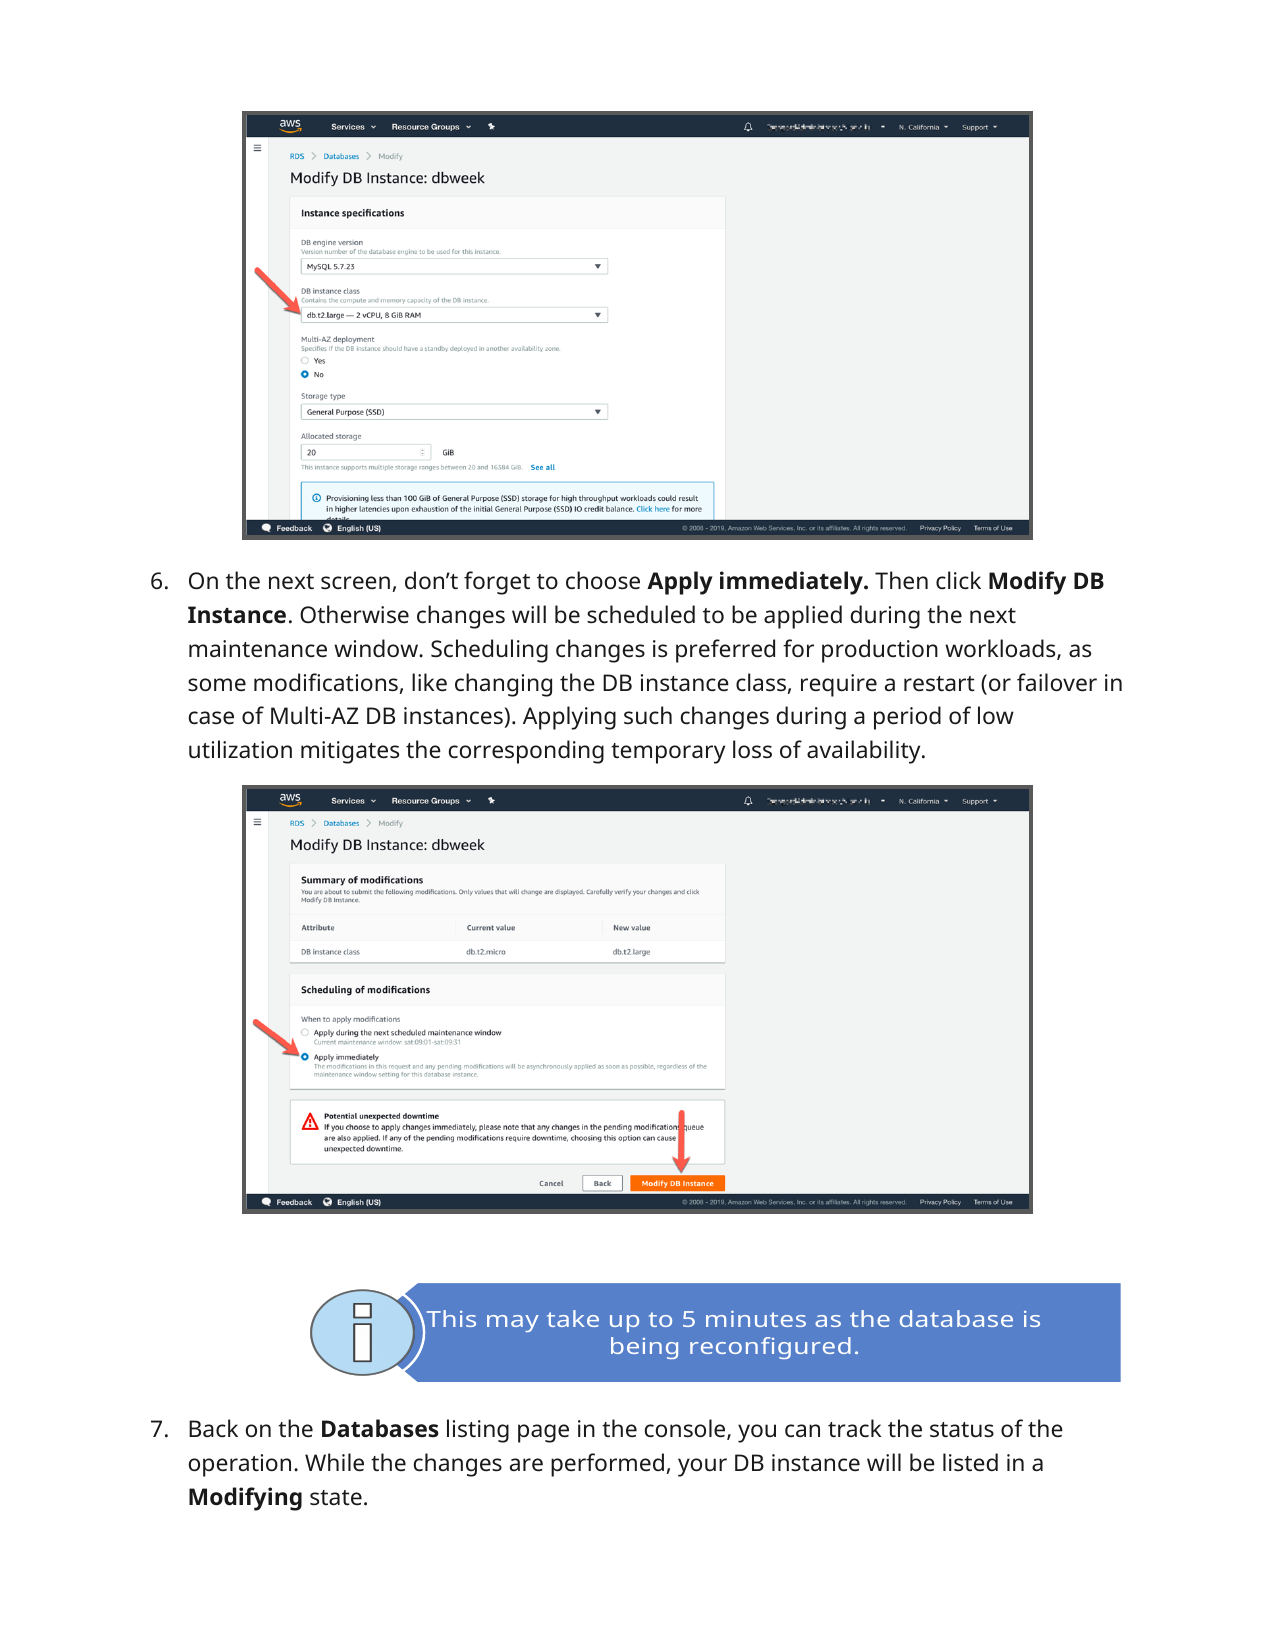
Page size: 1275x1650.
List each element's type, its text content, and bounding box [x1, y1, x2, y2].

picture [246, 115, 1029, 535]
picture [246, 789, 1029, 1209]
list On the next screen, don’t forget to choose Apply immediately. Then click Modify DB Instance. Otherwise changes will be scheduled to be applied during the next maintenance window. Scheduling changes is preferred for production workloads, as some modifications, like changing the DB instance class, require a restart (or failover in case of Multi-AZ DB instances). Applying such changes during a period of low utilization mitigates the corresponding temporary loss of availability. [150, 565, 1125, 765]
list Back on the Databases listing page in the console, you can track the status of the operation. While the changes are performed, your DB instance will be listed in a Modifying state. [150, 1413, 1125, 1512]
picture [302, 1284, 422, 1382]
